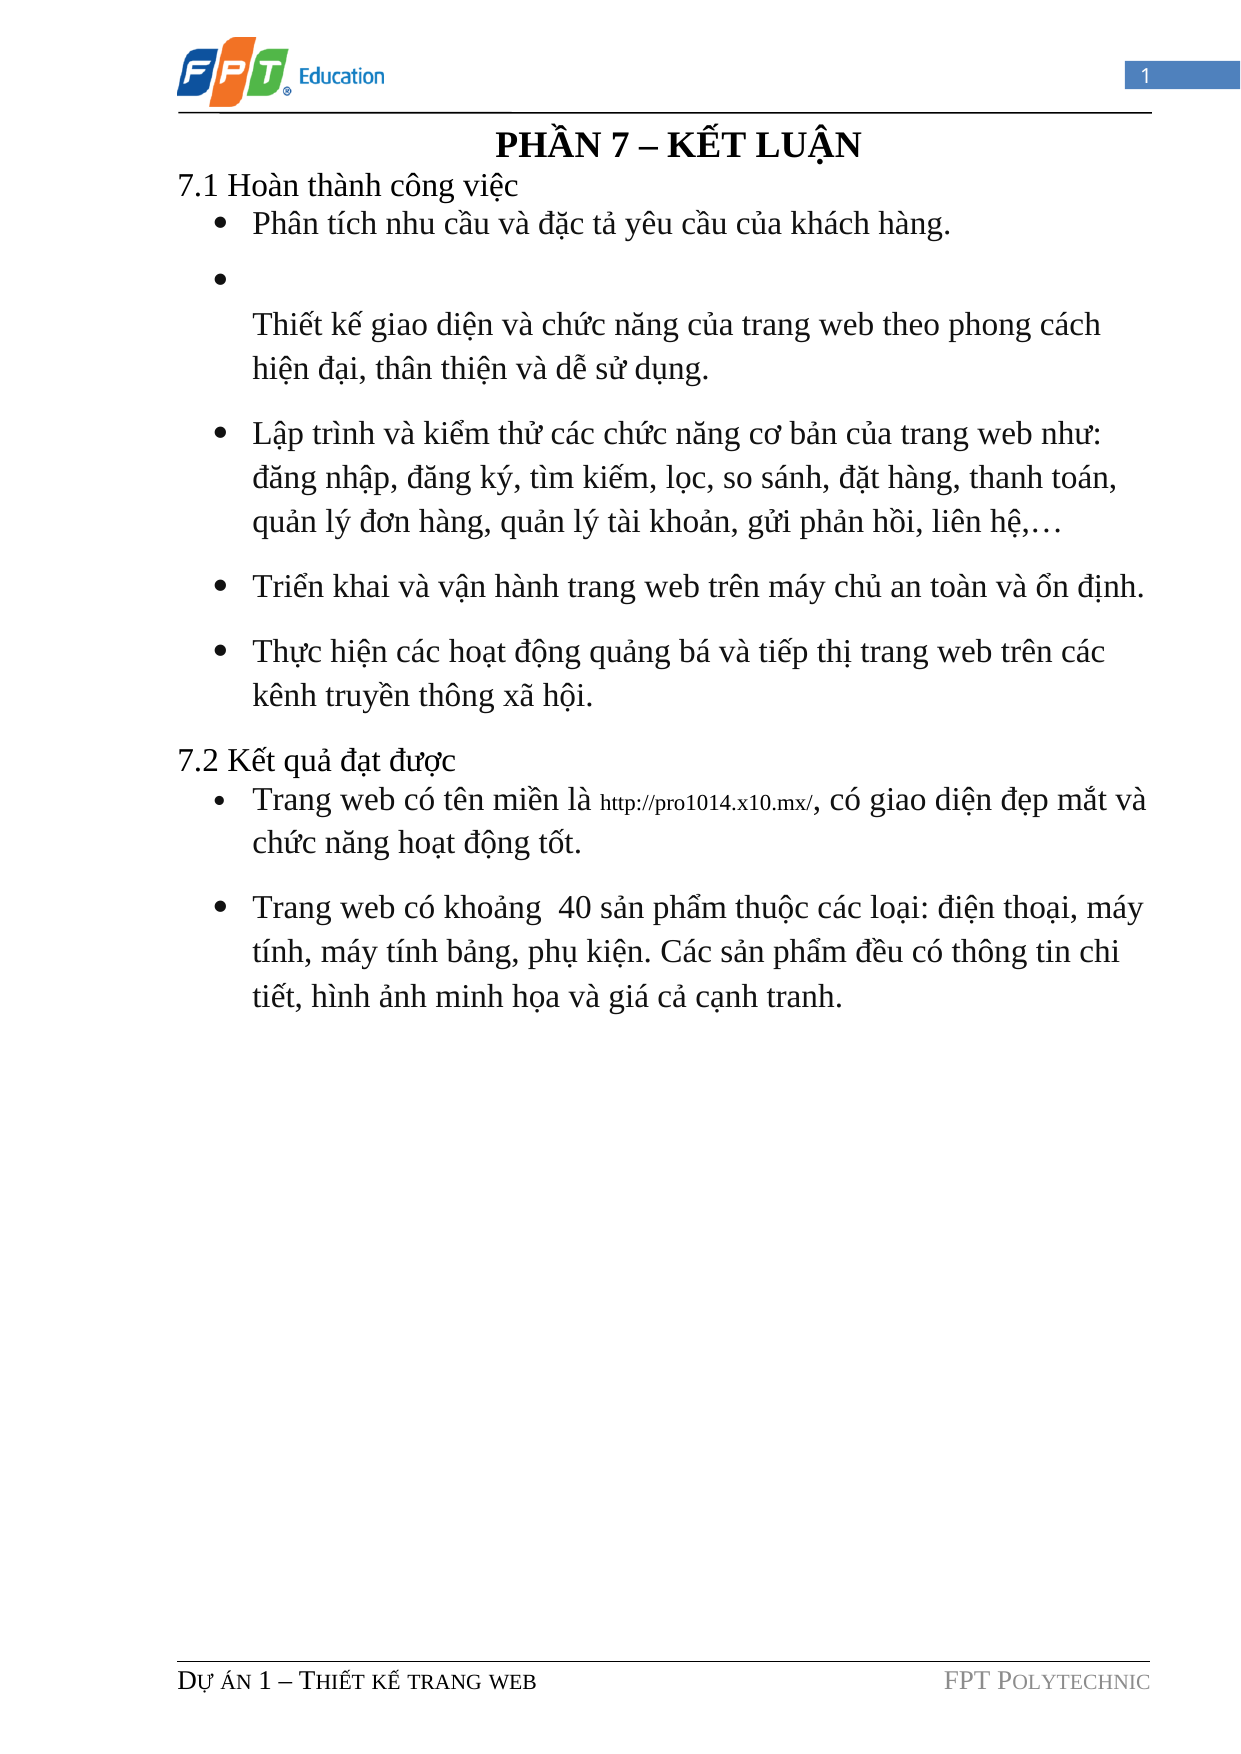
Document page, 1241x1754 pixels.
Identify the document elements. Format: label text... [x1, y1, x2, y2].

text 7.1 Hoàn thành công việc [177, 165, 1150, 204]
list Lập trình và kiểm thử các chức năng cơ bản của trang web như: đăng nhập, đăng ký, tìm kiếm, lọc, so sánh, đặt hàng, thanh toán, quản lý đơn hàng, quản lý tài khoản, gửi phản hồi, liên hệ,… [214, 413, 1150, 540]
list Trang web có tên miền là http://pro1014.x10.mx/, có giao diện đẹp mắt và chức năng hoạt động tốt. [214, 779, 1150, 861]
list Thiết kế giao diện và chức năng của trang web theo phong cách hiện đại, thân thiện và dễ sử dụng. [214, 268, 1150, 387]
list Phân tích nhu cầu và đặc tả yêu cầu của khách hàng. [214, 204, 1150, 242]
list Triển khai và vận hành trang web trên máy chủ an toàn và ổn định. [214, 567, 1150, 605]
text PHẦN 7 – KẾT LUẬN [177, 122, 1180, 165]
list Trang web có khoảng 40 sản phẩm thuộc các loại: điện thoại, máy tính, máy tính bảng, phụ kiện. Các sản phẩm đều có thông tin chi tiết, hình ảnh minh họa và giá cả cạnh tranh. [214, 888, 1150, 1014]
picture [177, 37, 387, 107]
text 7.2 Kết quả đạt được [177, 740, 1150, 779]
list Thực hiện các hoạt động quảng bá và tiếp thị trang web trên các kênh truyền thông xã hội. [214, 631, 1150, 714]
